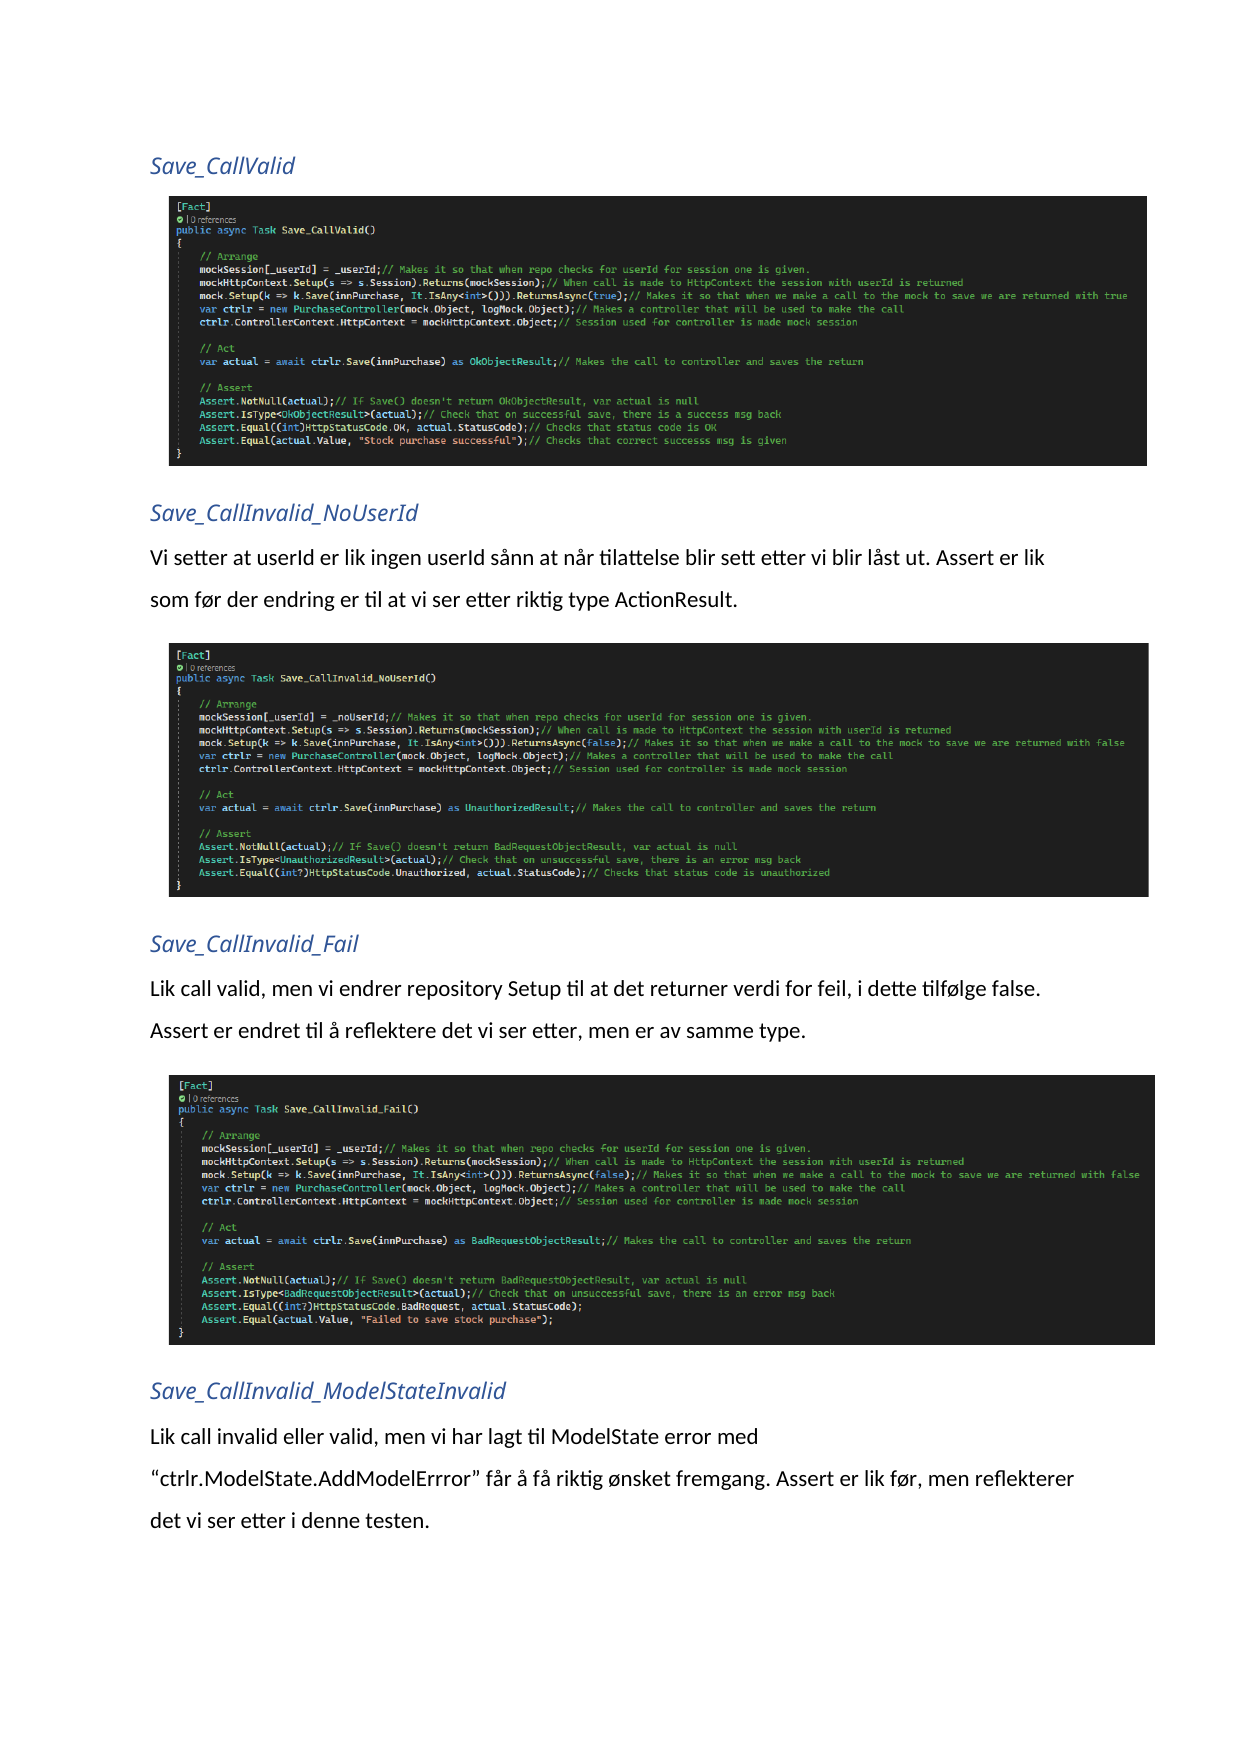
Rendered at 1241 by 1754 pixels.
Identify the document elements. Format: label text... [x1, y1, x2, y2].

text Lik call invalid eller valid, men vi har lagt til ModelState error med “ctrlr.ModelState.AddModelErrror” får å få riktig ønsket fremgang. Assert er lik før, men reflekterer det vi ser etter i denne testen. [150, 1422, 1090, 1534]
text Lik call valid, men vi endrer repository Setup til at det returner verdi for feil, i dette tilfølge false. Assert er endret til å reflektere det vi ser etter, men er av samme type. [150, 974, 1090, 1044]
text Vi setter at userId er lik ingen userId sånn at når tilattelse blir sett etter vi blir låst ut. Assert er lik som før der endring er til at vi ser etter riktig type ActionResult. [150, 543, 1090, 613]
subtitle Save_CallInvalid_NoUserId [150, 496, 1090, 528]
subtitle Save_CallInvalid_Fail [150, 928, 1090, 959]
subtitle Save_CallValid [150, 150, 1090, 181]
subtitle Save_CallInvalid_ModelStateInvalid [150, 1375, 1090, 1406]
